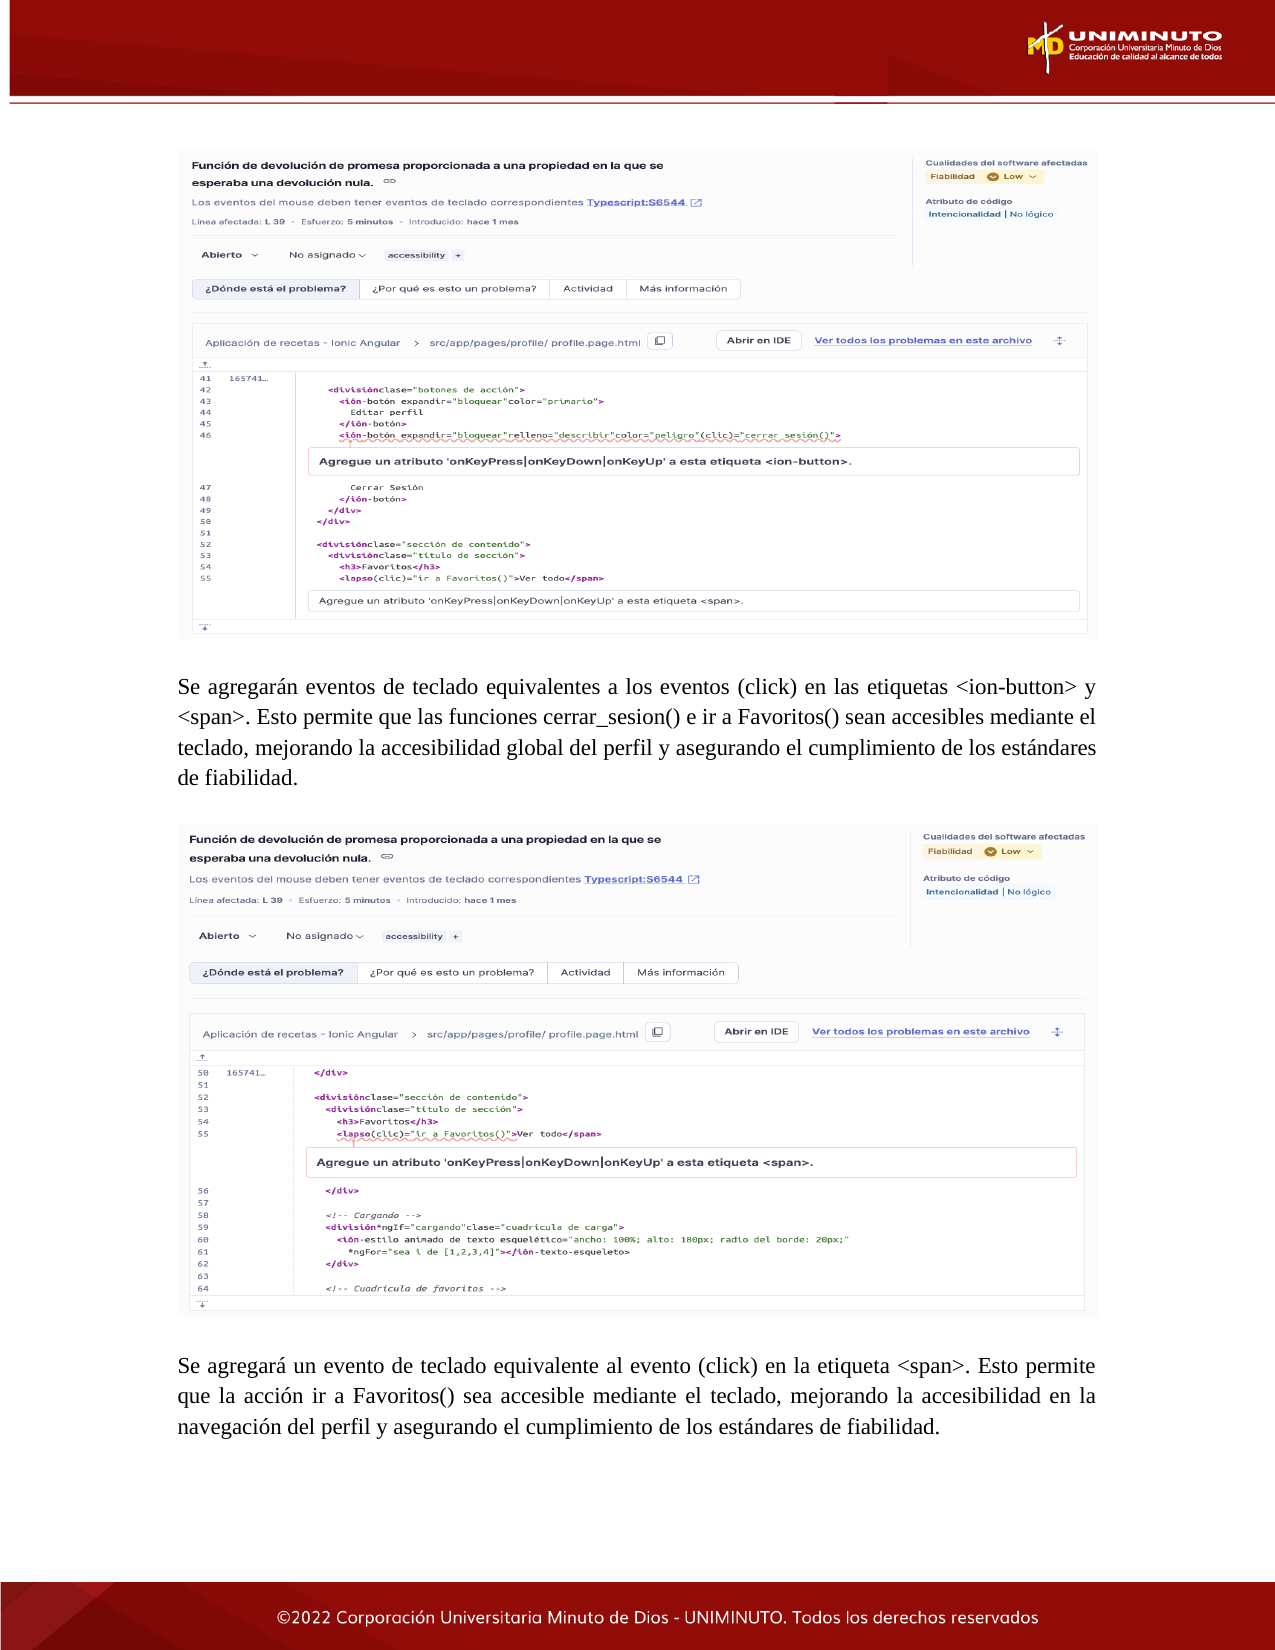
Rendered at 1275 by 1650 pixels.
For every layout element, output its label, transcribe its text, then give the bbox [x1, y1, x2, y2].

text Se agregarán eventos de teclado equivalentes a los eventos (click) en las etiquetas <ion-button> y <span>. Esto permite que las funciones cerrar_sesion() e ir a Favoritos() sean accesibles mediante el teclado, mejorando la accesibilidad global del perfil y asegurando el cumplimiento de los estándares de fiabilidad. [177, 673, 1098, 790]
text Se agregará un evento de teclado equivalente al evento (click) en la etiqueta <span>. Esto permite que la acción ir a Favoritos() sea accesible mediante el teclado, mejorando la accesibilidad en la navegación del perfil y asegurando el cumplimiento de los estándares de fiabilidad. [177, 1352, 1098, 1439]
picture [177, 147, 1098, 639]
picture [9, 0, 1275, 105]
picture [177, 824, 1098, 1318]
picture [0, 1582, 1275, 1650]
